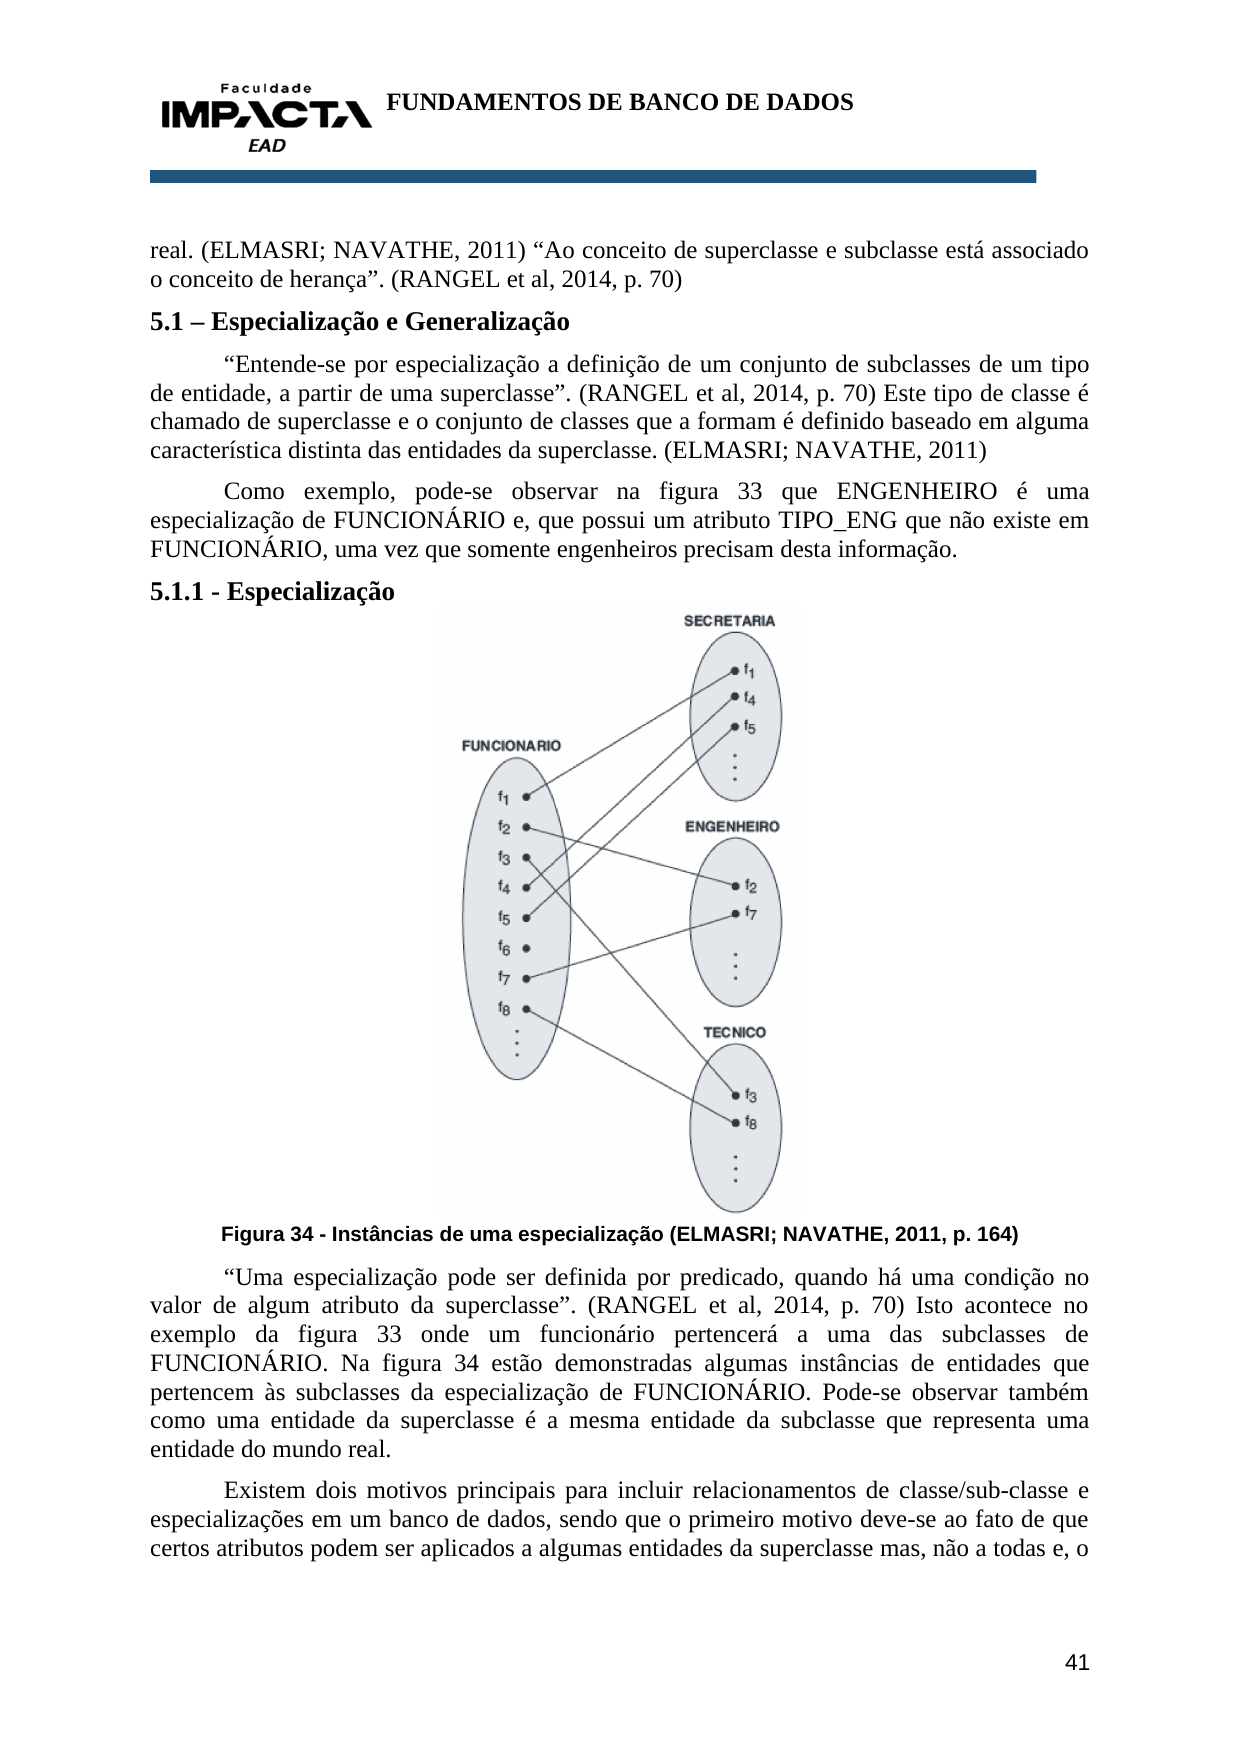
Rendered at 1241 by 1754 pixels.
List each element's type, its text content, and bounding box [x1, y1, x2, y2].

text 5.1.1 - Especialização [150, 575, 1090, 606]
text 5.1 – Especialização e Generalização [150, 305, 1090, 336]
text Figura 34 - Instâncias de uma especialização (ELMASRI; NAVATHE, 2011, p. 164) [150, 1222, 1090, 1246]
text Como exemplo, pode-se observar na figura 33 que ENGENHEIRO é uma especialização de FUNCIONÁRIO e, que possui um atributo TIPO_ENG que não existe em FUNCIONÁRIO, uma vez que somente engenheiros precisam desta informação. [150, 476, 1090, 563]
picture [150, 75, 379, 161]
text “Uma especialização pode ser definida por predicado, quando há uma condição no valor de algum atributo da superclasse”. (RANGEL et al, 2014, p. 70) Isto acontece no exemplo da figura 33 onde um funcionário pertencerá a uma das subclasses de FUNCIONÁRIO. Na figura 34 estão demonstradas algumas instâncias de entidades que pertencem às subclasses da especialização de FUNCIONÁRIO. Pode-se observar também como uma entidade da superclasse é a mesma entidade da subclasse que representa uma entidade do mundo real. [150, 1262, 1090, 1463]
picture [437, 606, 803, 1218]
text “Entende-se por especialização a definição de um conjunto de subclasses de um tipo de entidade, a partir de uma superclasse”. (RANGEL et al, 2014, p. 70) Este tipo de classe é chamado de superclasse e o conjunto de classes que a formam é definido baseado em alguma característica distinta das entidades da superclasse. (ELMASRI; NAVATHE, 2011) [150, 349, 1090, 464]
picture [150, 170, 1037, 183]
